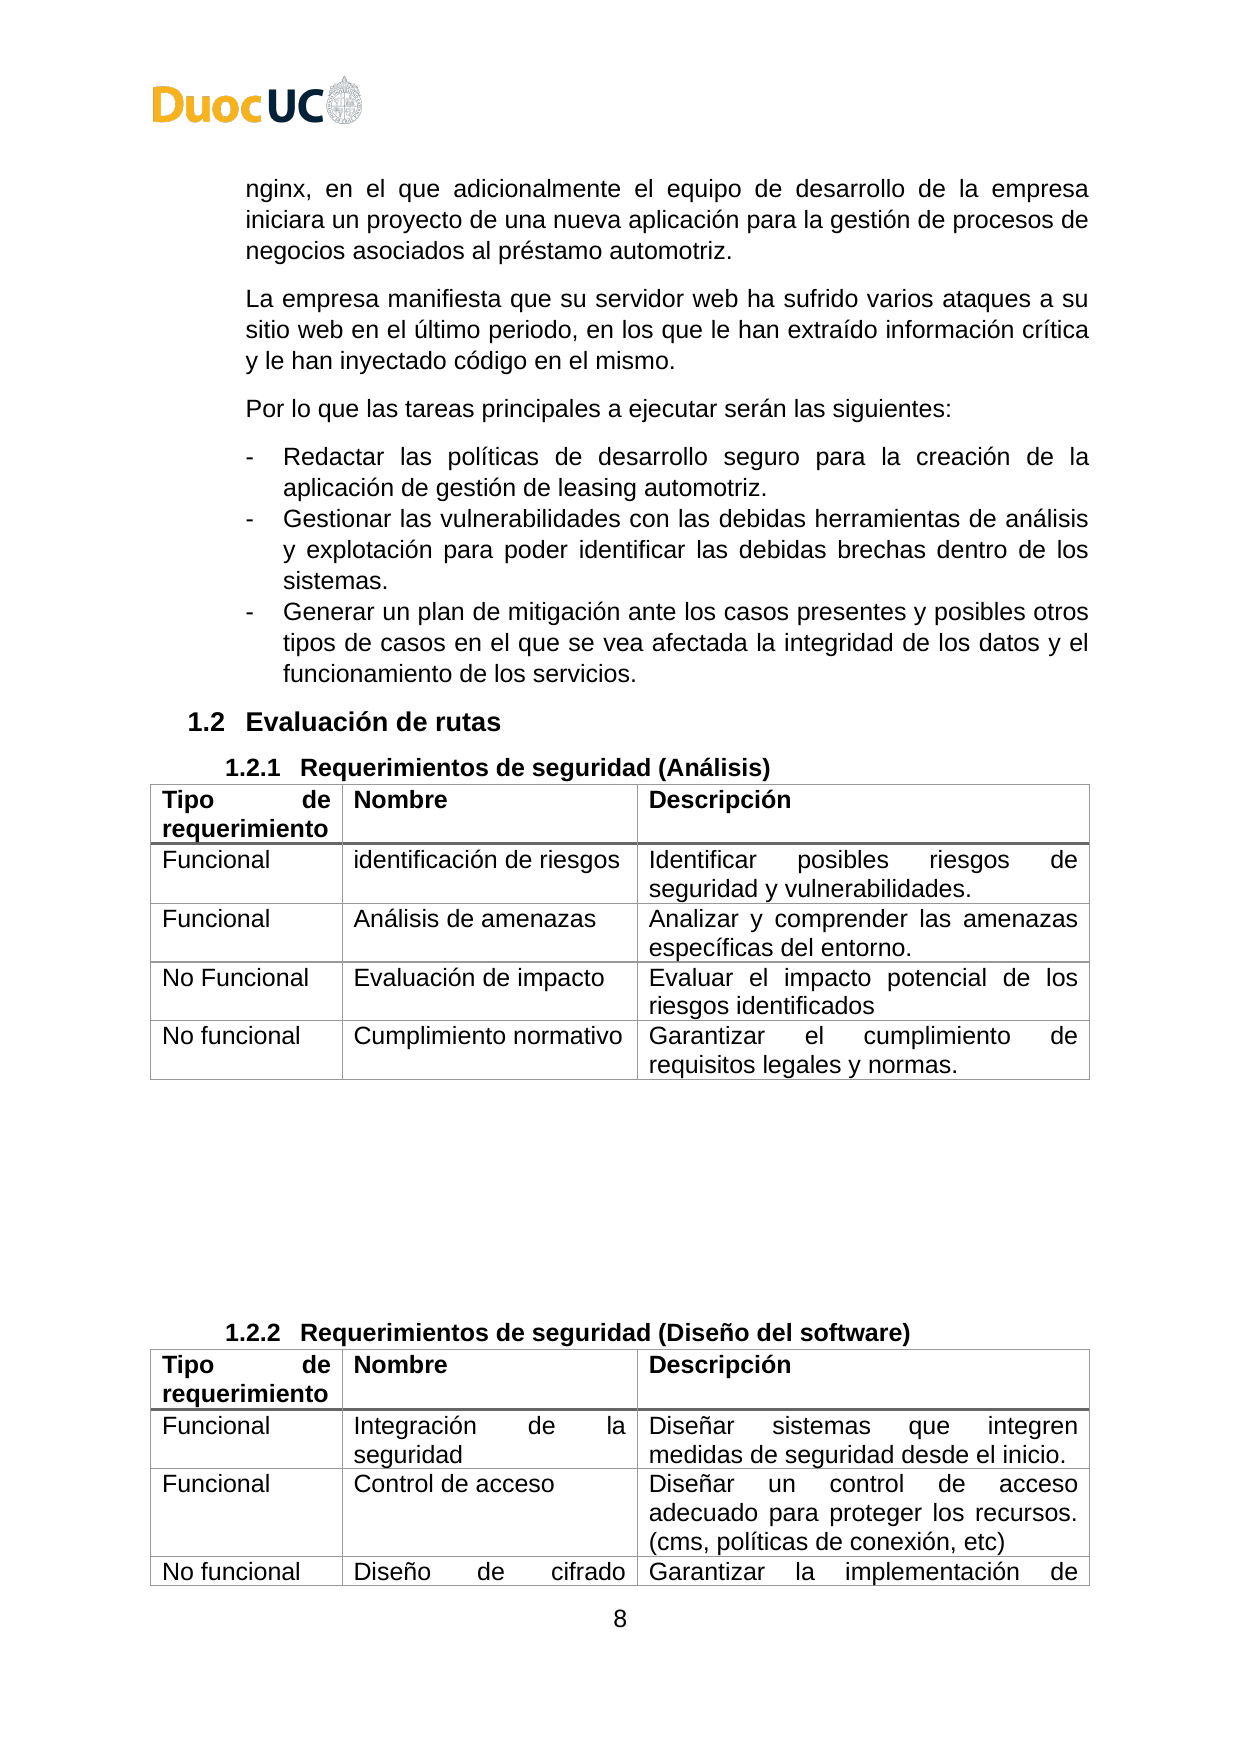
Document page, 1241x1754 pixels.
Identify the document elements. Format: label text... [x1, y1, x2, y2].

table_cell Análisis de amenazas [343, 904, 637, 961]
table_cell Evaluar el impacto potencial de los riesgos identificados [638, 963, 1089, 1020]
table_header Descripción [638, 1350, 1089, 1408]
text Por lo que las tareas principales a ejecutar serán las siguientes: [245, 394, 1090, 422]
subtitle Requerimientos de seguridad (Diseño del software) [225, 1318, 1090, 1347]
table_cell No funcional [151, 1557, 342, 1585]
table_cell Control de acceso [343, 1469, 637, 1556]
list Generar un plan de mitigación ante los casos presentes y posibles otros tipos de casos en el que se vea afectada la integridad de los datos y el funcionamiento de los servicios. [245, 597, 1090, 687]
table_cell identificación de riesgos [343, 845, 637, 903]
table_cell Garantizar el cumplimiento de requisitos legales y normas. [638, 1021, 1089, 1078]
table_cell No Funcional [151, 963, 342, 1020]
table_cell Diseñar un control de acceso adecuado para proteger los recursos. (cms, políticas de conexión, etc) [638, 1469, 1089, 1556]
table_cell No funcional [151, 1021, 342, 1078]
table_header Nombre [343, 1350, 637, 1408]
subtitle Requerimientos de seguridad (Análisis) [225, 753, 1090, 781]
table_header Nombre [343, 785, 637, 842]
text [245, 174, 1090, 265]
list Gestionar las vulnerabilidades con las debidas herramientas de análisis y explotación para poder identificar las debidas brechas dentro de los sistemas. [245, 503, 1090, 594]
table_cell Analizar y comprender las amenazas específicas del entorno. [638, 904, 1089, 961]
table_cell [638, 1557, 1089, 1585]
table_cell Funcional [151, 845, 342, 903]
table_cell Diseñar sistemas que integren medidas de seguridad desde el inicio. [638, 1411, 1089, 1468]
table_cell Cumplimiento normativo [343, 1021, 637, 1078]
table_cell Integración de la seguridad [343, 1411, 637, 1468]
subtitle Evaluación de rutas [187, 706, 1090, 738]
picture [150, 73, 364, 127]
table_cell Evaluación de impacto [343, 963, 637, 1020]
list Redactar las políticas de desarrollo seguro para la creación de la aplicación de gestión de leasing automotriz. [245, 441, 1090, 501]
table_cell Funcional [151, 1469, 342, 1556]
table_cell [343, 1557, 637, 1585]
table_cell Funcional [151, 904, 342, 961]
table_header Descripción [638, 785, 1089, 842]
table_header Tipo de requerimiento [151, 785, 342, 842]
table_header Tipo de requerimiento [151, 1350, 342, 1408]
table_cell Funcional [151, 1411, 342, 1468]
table_cell Identificar posibles riesgos de seguridad y vulnerabilidades. [638, 845, 1089, 903]
text La empresa manifiesta que su servidor web ha sufrido varios ataques a su sitio web en el último periodo, en los que le han extraído información crítica y le han inyectado código en el mismo. [245, 284, 1090, 375]
